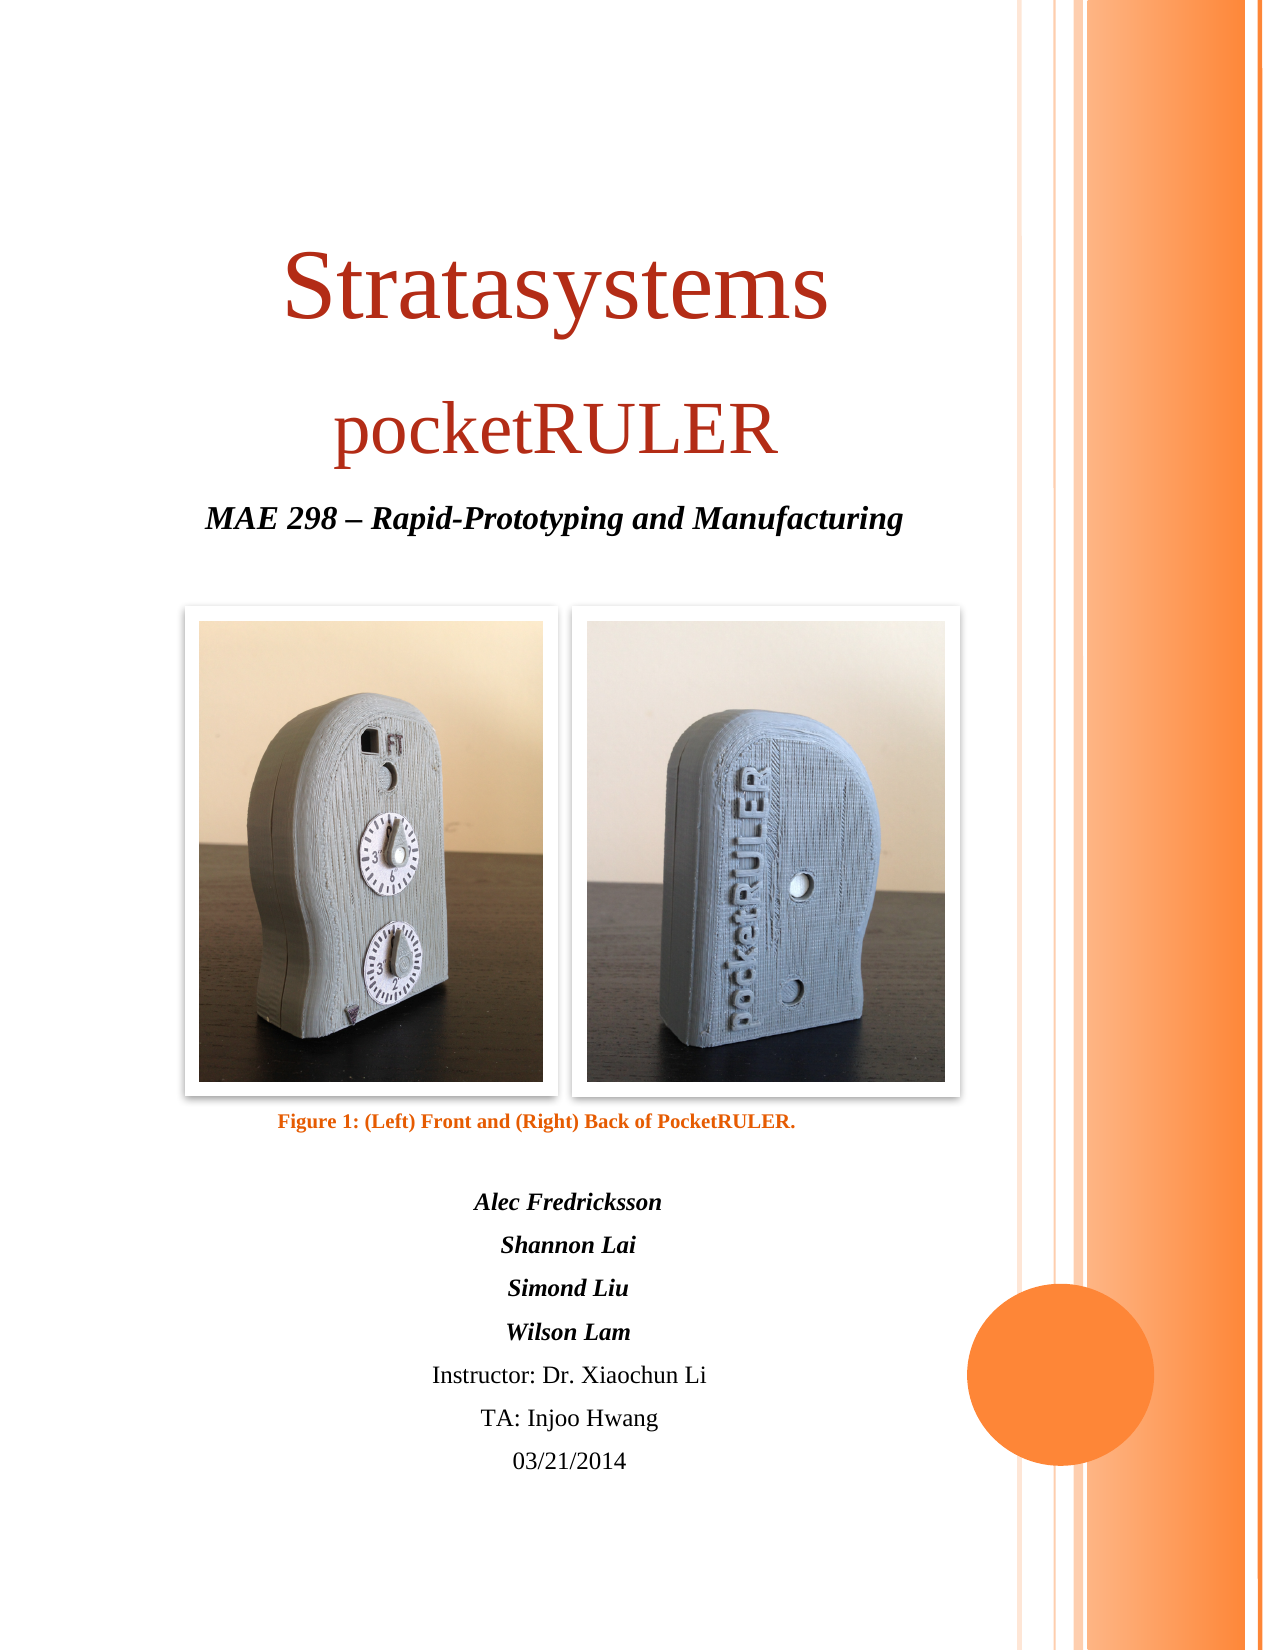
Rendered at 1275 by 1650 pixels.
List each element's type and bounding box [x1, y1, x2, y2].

picture [199, 621, 543, 1082]
picture [587, 621, 945, 1082]
